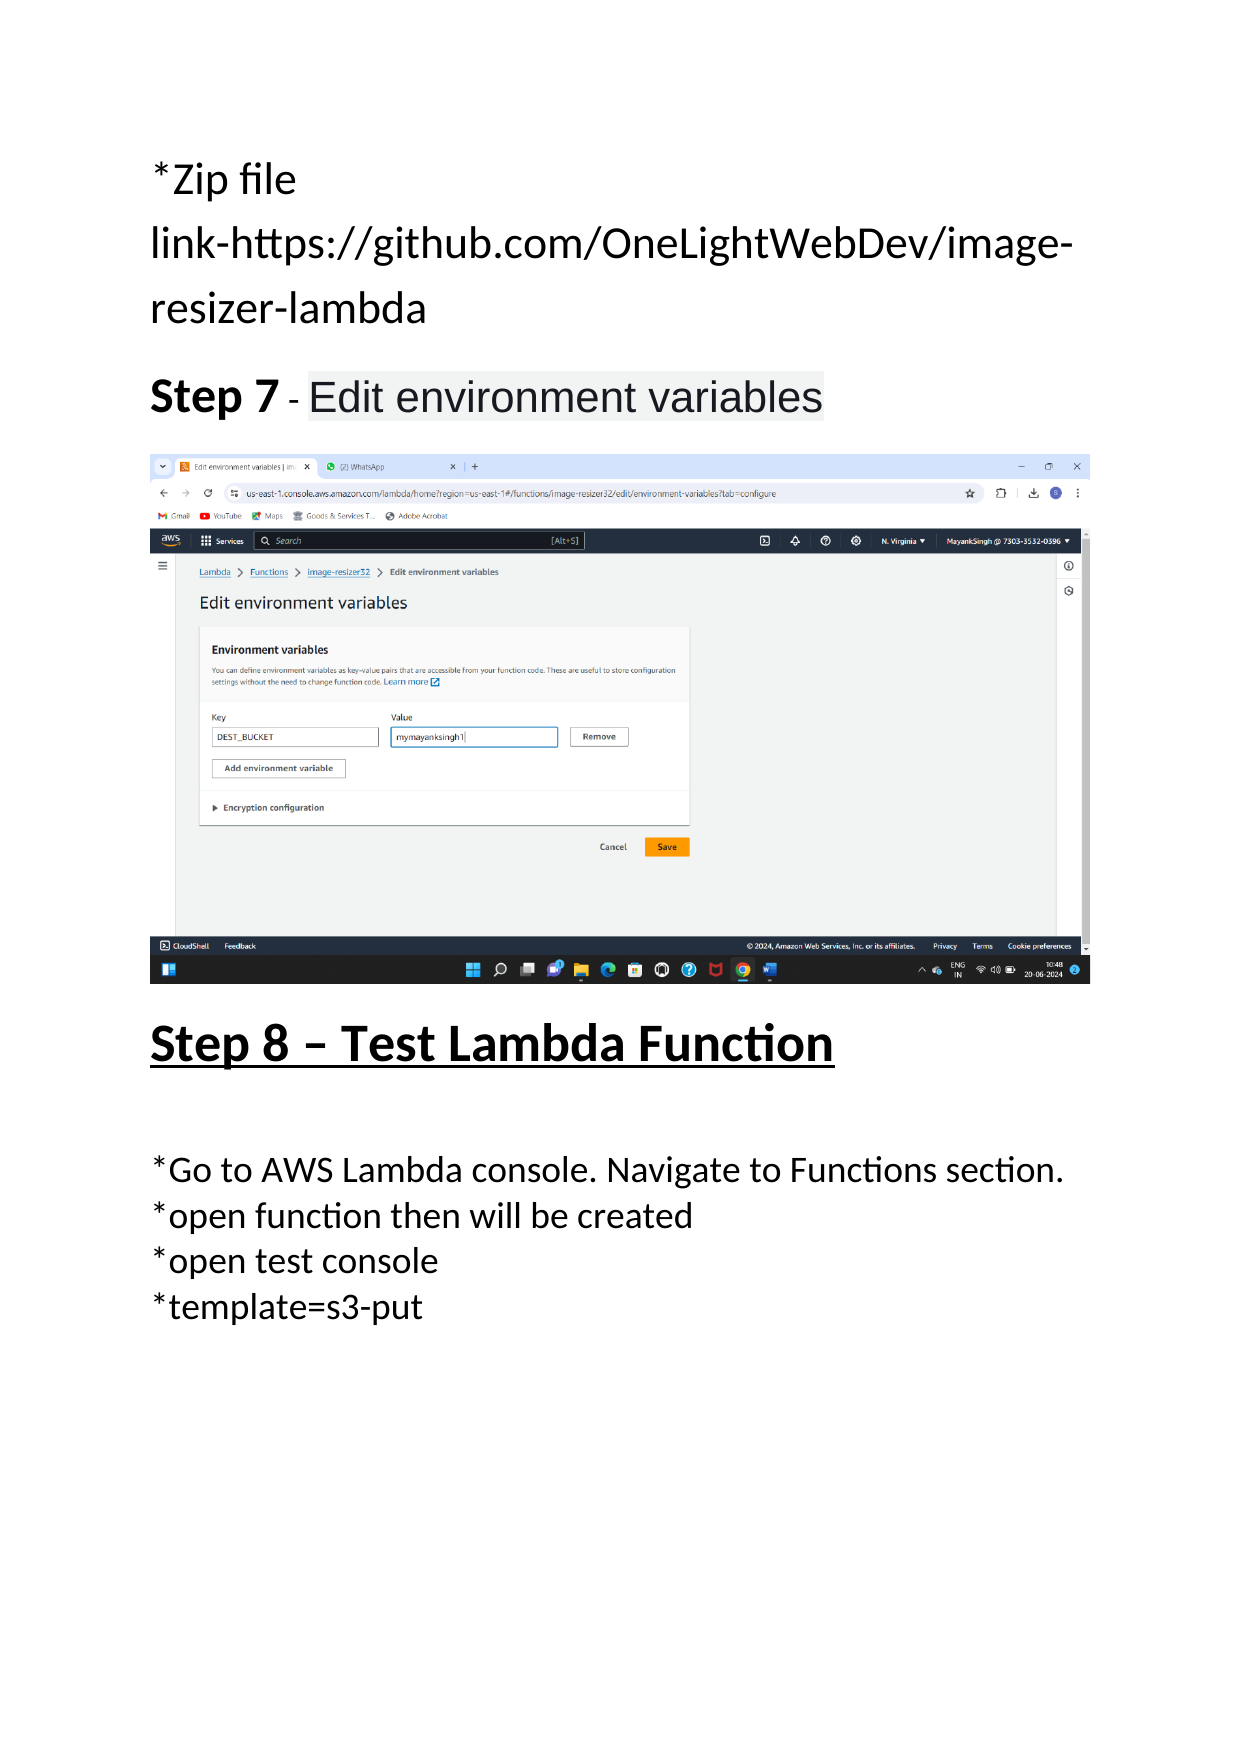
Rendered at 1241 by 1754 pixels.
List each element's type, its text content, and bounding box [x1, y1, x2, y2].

text Step 8 – Test Lambda Function [150, 1008, 1090, 1074]
text *open function then will be created [150, 1192, 1090, 1237]
text *template=s3-put [150, 1283, 1090, 1329]
text *Go to AWS Lambda console. Navigate to Functions section. [150, 1146, 1090, 1192]
picture [150, 454, 1091, 984]
text *open test console [150, 1237, 1090, 1283]
text Step 7 - Edit environment variables [150, 364, 1090, 425]
text *Zip file link-https://github.com/OneLightWebDev/image-resizer-lambda [150, 150, 1090, 334]
